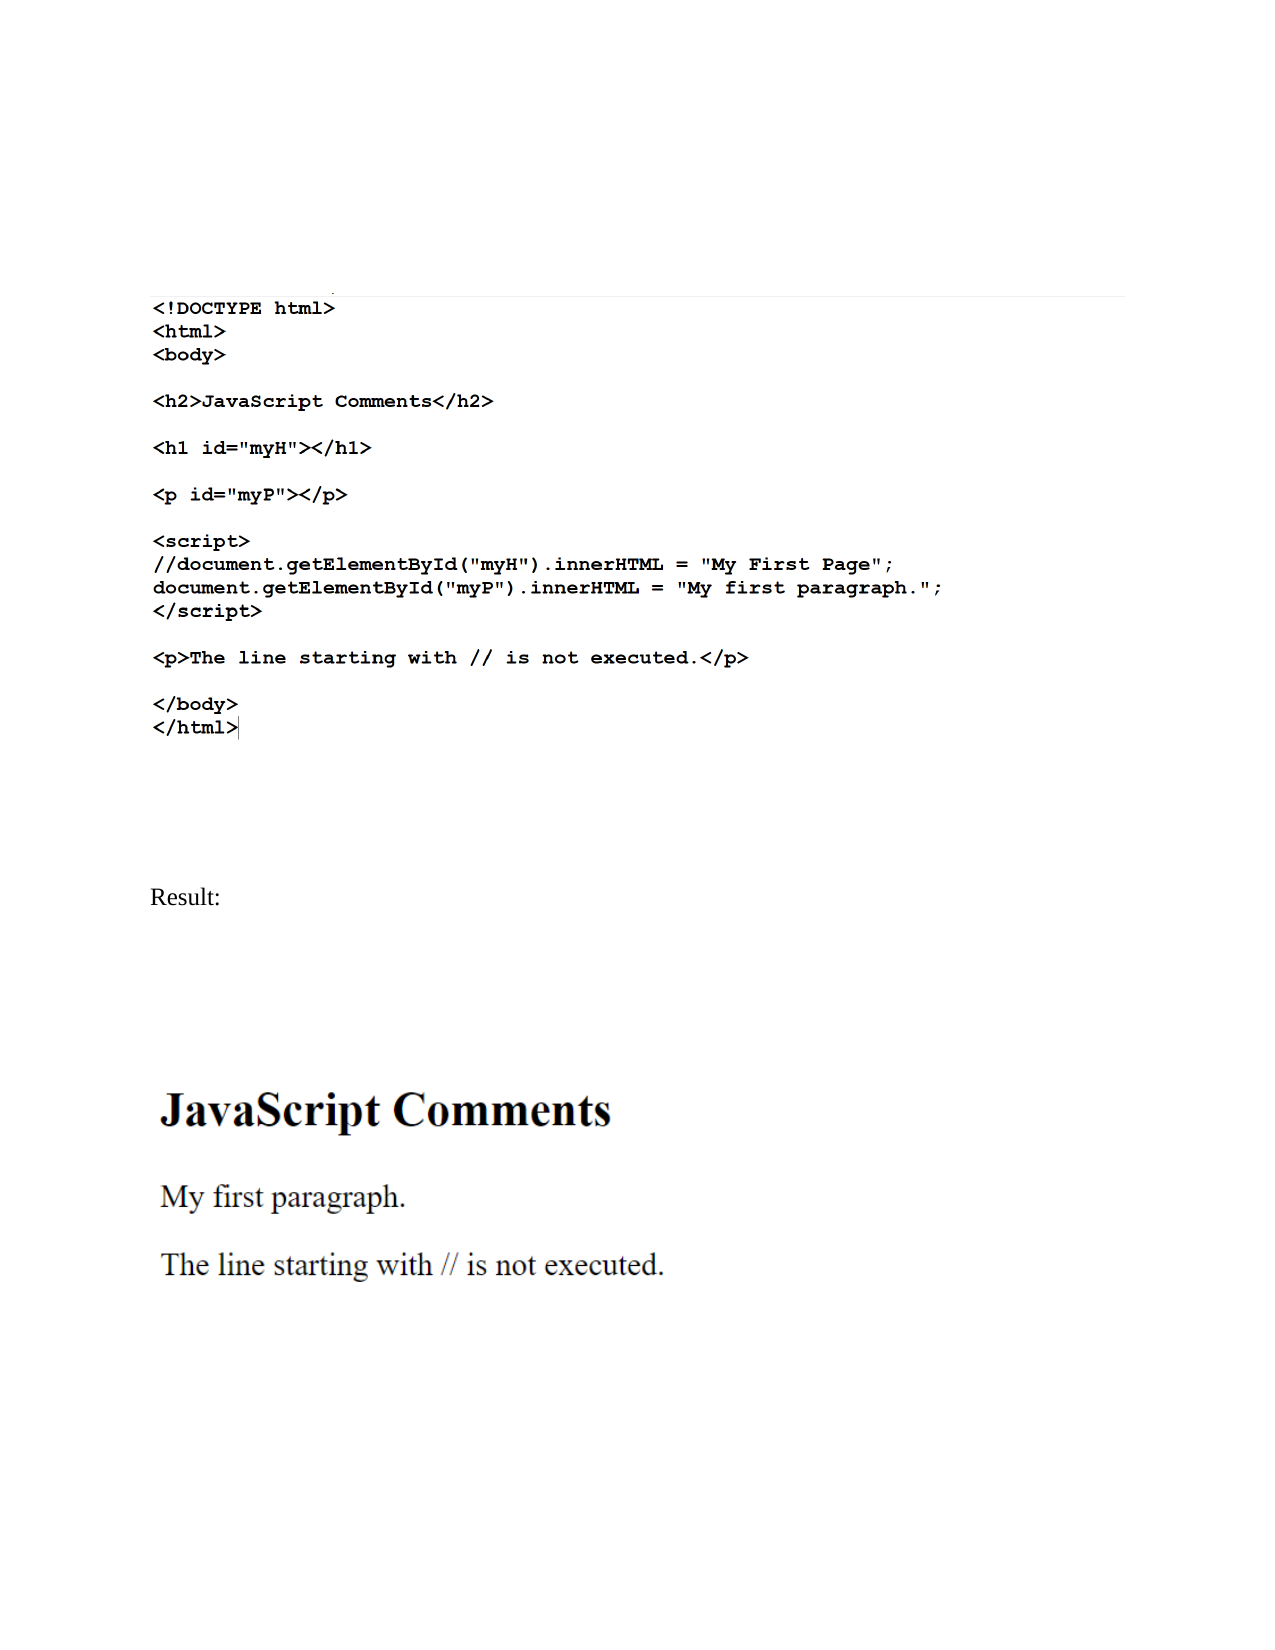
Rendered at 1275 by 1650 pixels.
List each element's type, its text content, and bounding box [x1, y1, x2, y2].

text Result: [150, 882, 1125, 911]
picture [150, 293, 1125, 768]
picture [150, 1073, 1125, 1332]
